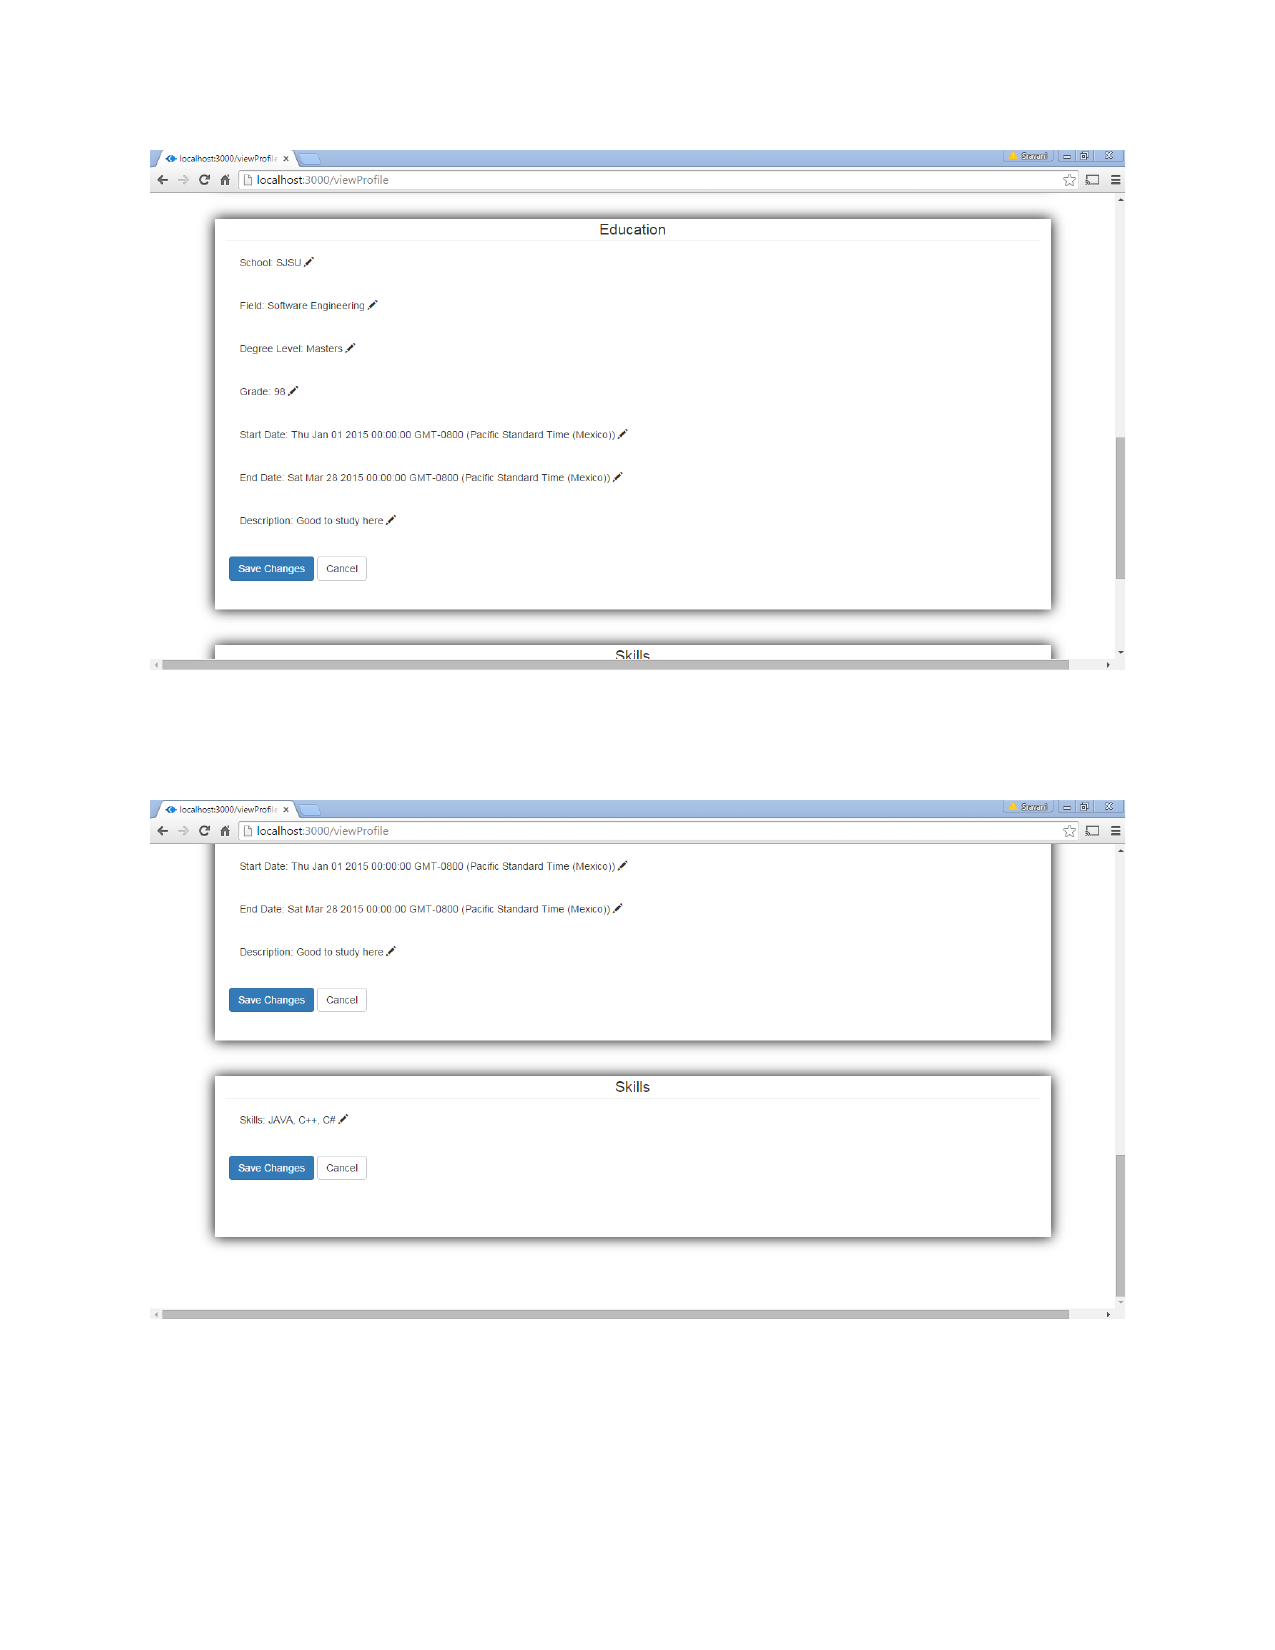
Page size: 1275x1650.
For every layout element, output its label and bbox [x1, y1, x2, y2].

picture [150, 800, 1125, 1319]
picture [150, 150, 1125, 670]
